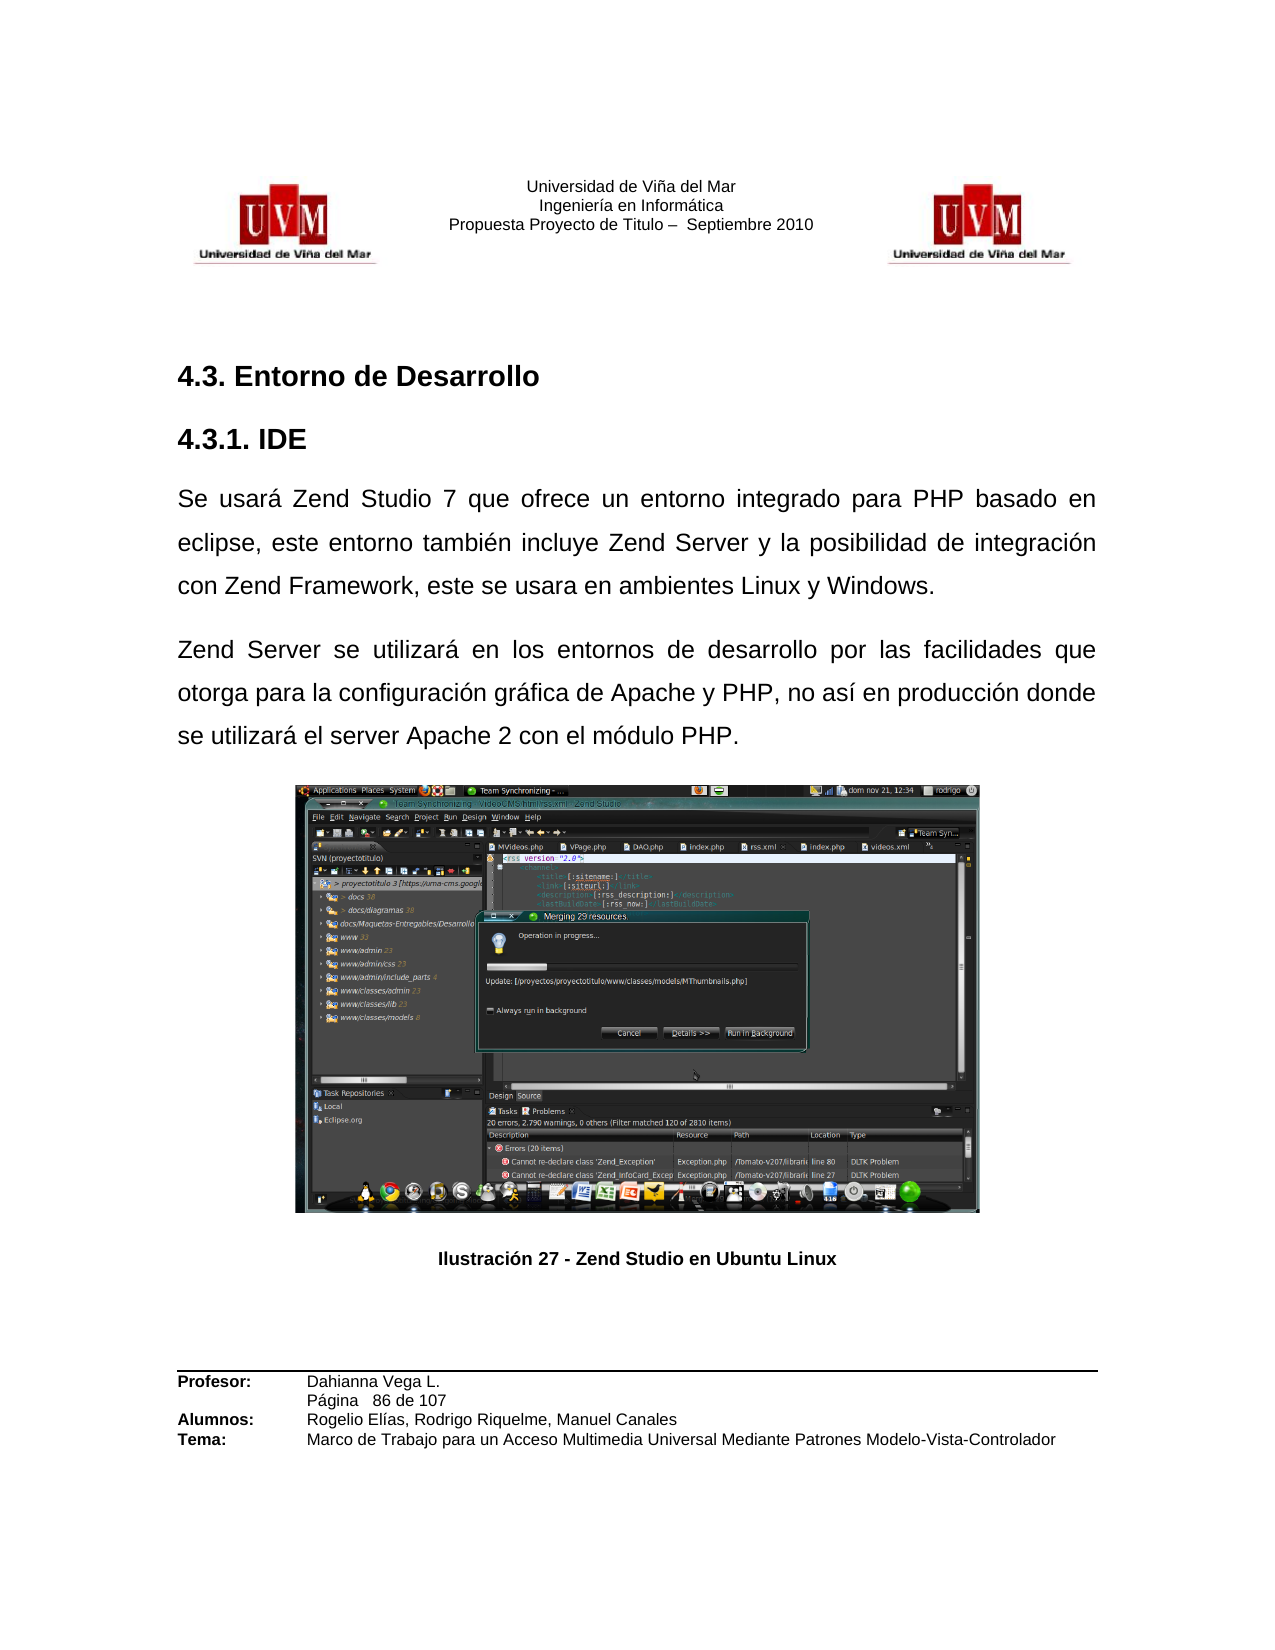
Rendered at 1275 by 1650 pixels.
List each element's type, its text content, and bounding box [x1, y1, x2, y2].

text Ilustración 27 - Zend Studio en Ubuntu Linux [177, 1248, 1098, 1269]
subtitle 4.3. Entorno de Desarrollo [177, 359, 1098, 392]
picture [295, 785, 980, 1213]
subtitle 4.3.1. IDE [177, 422, 1098, 455]
text Se usará Zend Studio 7 que ofrece un entorno integrado para PHP basado en eclipse, este entorno también incluye Zend Server y la posibilidad de integración con Zend Framework, este se usara en ambientes Linux y Windows. [177, 484, 1098, 599]
picture [871, 176, 1084, 267]
text Zend Server se utilizará en los entornos de desarrollo por las facilidades que otorga para la configuración gráfica de Apache y PHP, no así en producción donde se utilizará el server Apache 2 con el módulo PHP. [177, 635, 1098, 750]
picture [177, 176, 390, 267]
